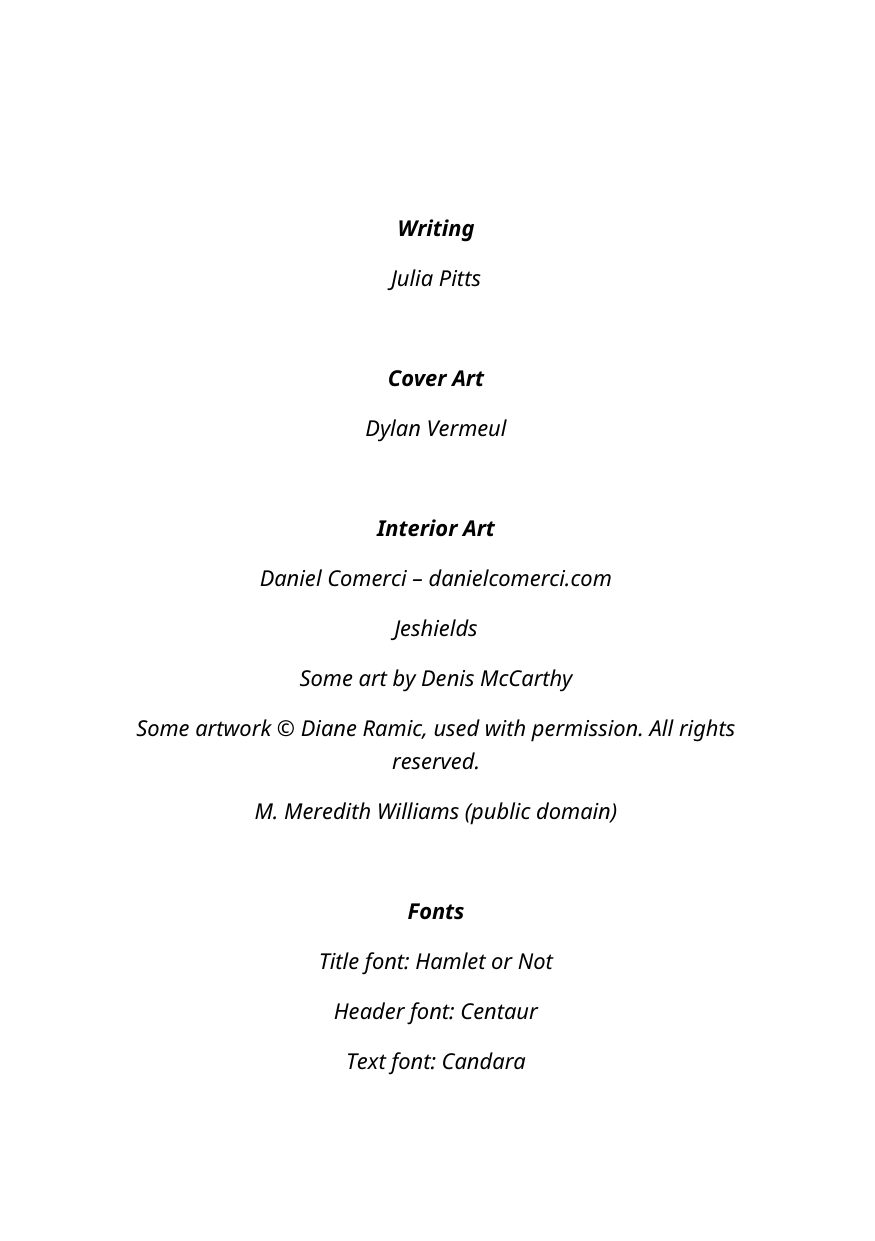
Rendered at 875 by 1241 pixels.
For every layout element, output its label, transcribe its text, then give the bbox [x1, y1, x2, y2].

text Julia Pitts [112, 262, 762, 292]
text Daniel Comerci – danielcomerci.com [112, 562, 762, 592]
text Header font: Centaur [112, 996, 762, 1026]
text Fonts [112, 896, 762, 926]
text Text font: Candara [112, 1046, 762, 1076]
text Title font: Hamlet or Not [112, 946, 762, 976]
text M. Meredith Williams (public domain) [112, 796, 762, 826]
text Cover Art [112, 362, 762, 392]
text Interior Art [112, 512, 762, 542]
text Dylan Vermeul [112, 412, 762, 442]
text Jeshields [112, 612, 762, 642]
text Writing [112, 212, 762, 242]
text Some artwork © Diane Ramic, used with permission. All rights reserved. [112, 712, 762, 776]
text Some art by Denis McCarthy [112, 662, 762, 692]
